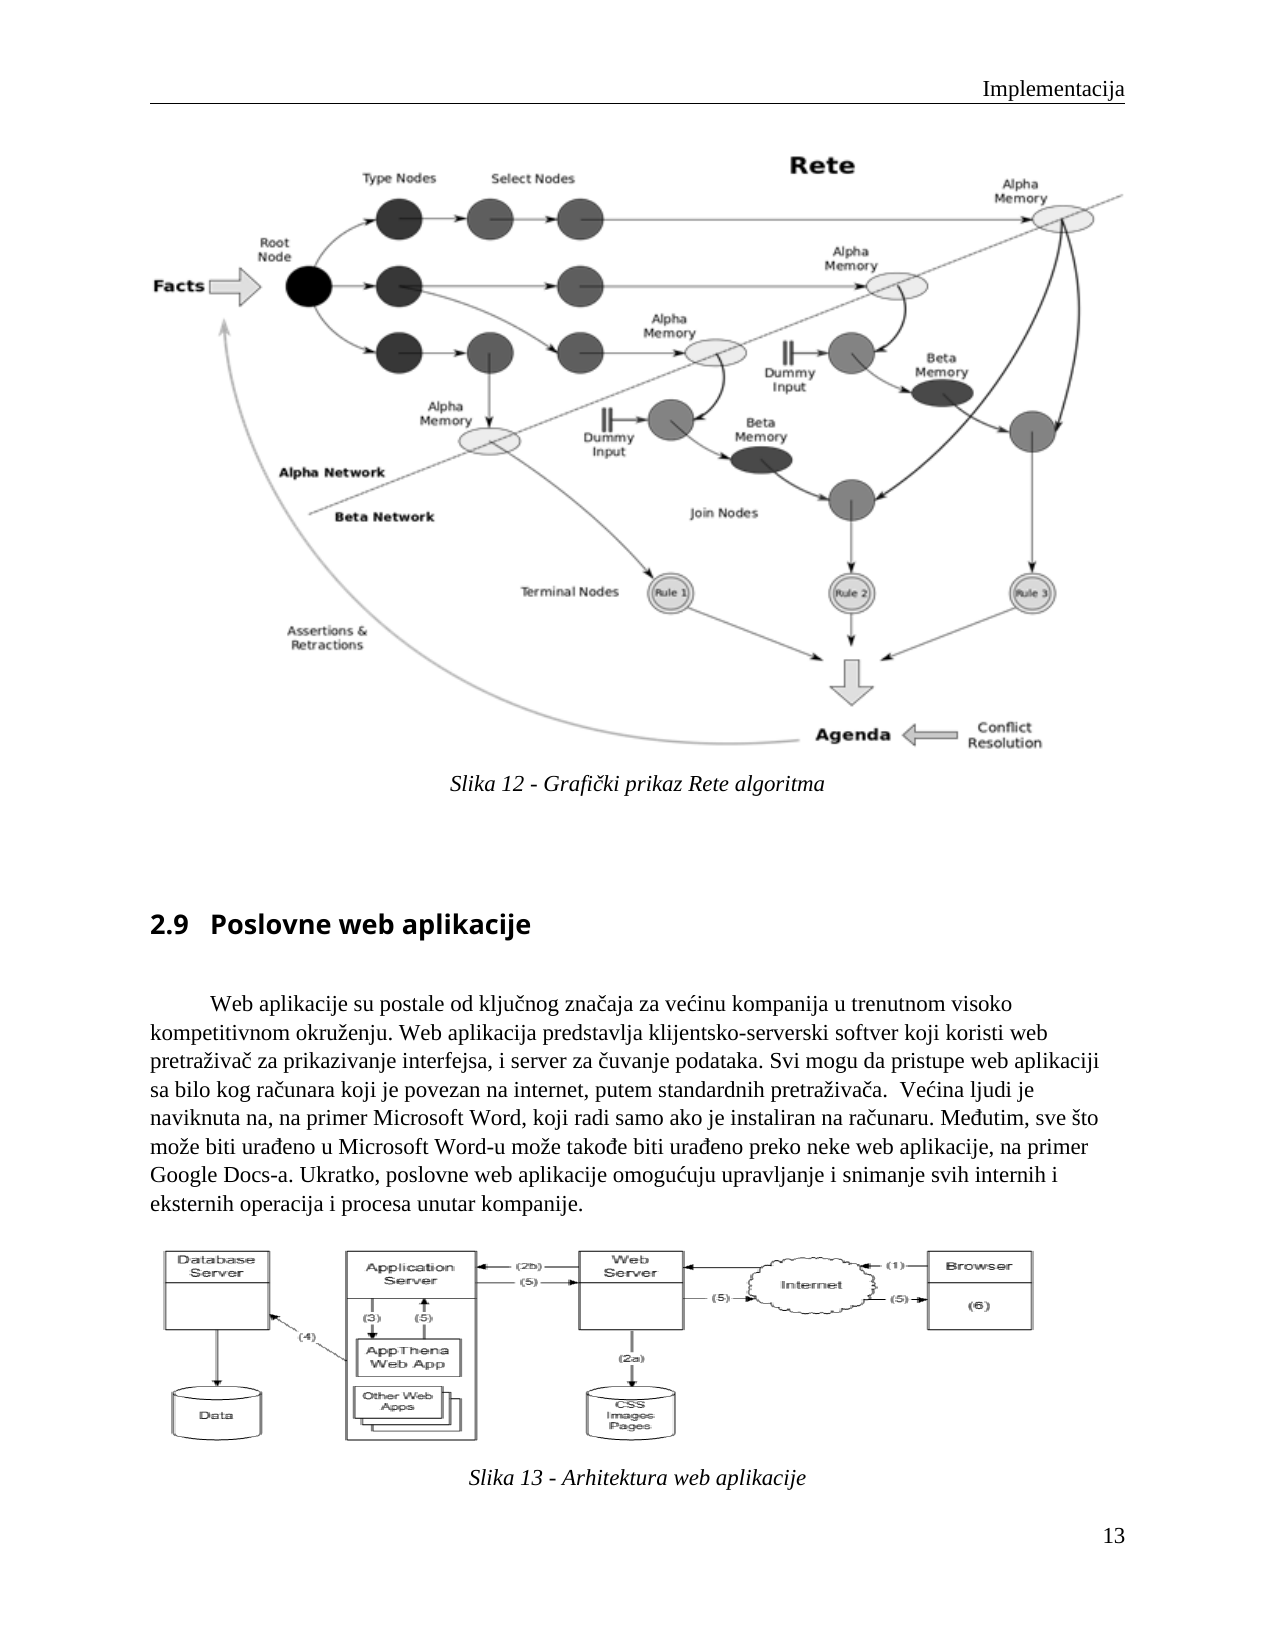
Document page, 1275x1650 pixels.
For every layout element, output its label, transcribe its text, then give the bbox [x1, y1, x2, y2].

picture [150, 1234, 1052, 1446]
text Web aplikacije su postale od ključnog značaja za većinu kompanija u trenutnom visoko kompetitivnom okruženju. Web aplikacija predstavlja klijentsko-serverski softver koji koristi web pretraživač za prikazivanje interfejsa, i server za čuvanje podataka. Svi mogu da pristupe web aplikaciji sa bilo kog računara koji je povezan na internet, putem standardnih pretraživača. Većina ljudi je naviknuta na, na primer Microsoft Word, koji radi samo ako je instaliran na računaru. Međutim, sve što može biti urađeno u Microsoft Word-u može takođe biti urađeno preko neke web aplikacije, na primer Google Docs-a. Ukratko, poslovne web aplikacije omogućuju upravljanje i snimanje svih internih i eksternih operacija i procesa unutar kompanije. [150, 991, 1125, 1216]
subtitle Poslovne web aplikacije [150, 906, 1125, 942]
text Slika 12 - Grafički prikaz Rete algoritma [150, 770, 1125, 797]
picture [150, 150, 1124, 752]
text Slika 13 - Arhitektura web aplikacije [150, 1464, 1125, 1491]
